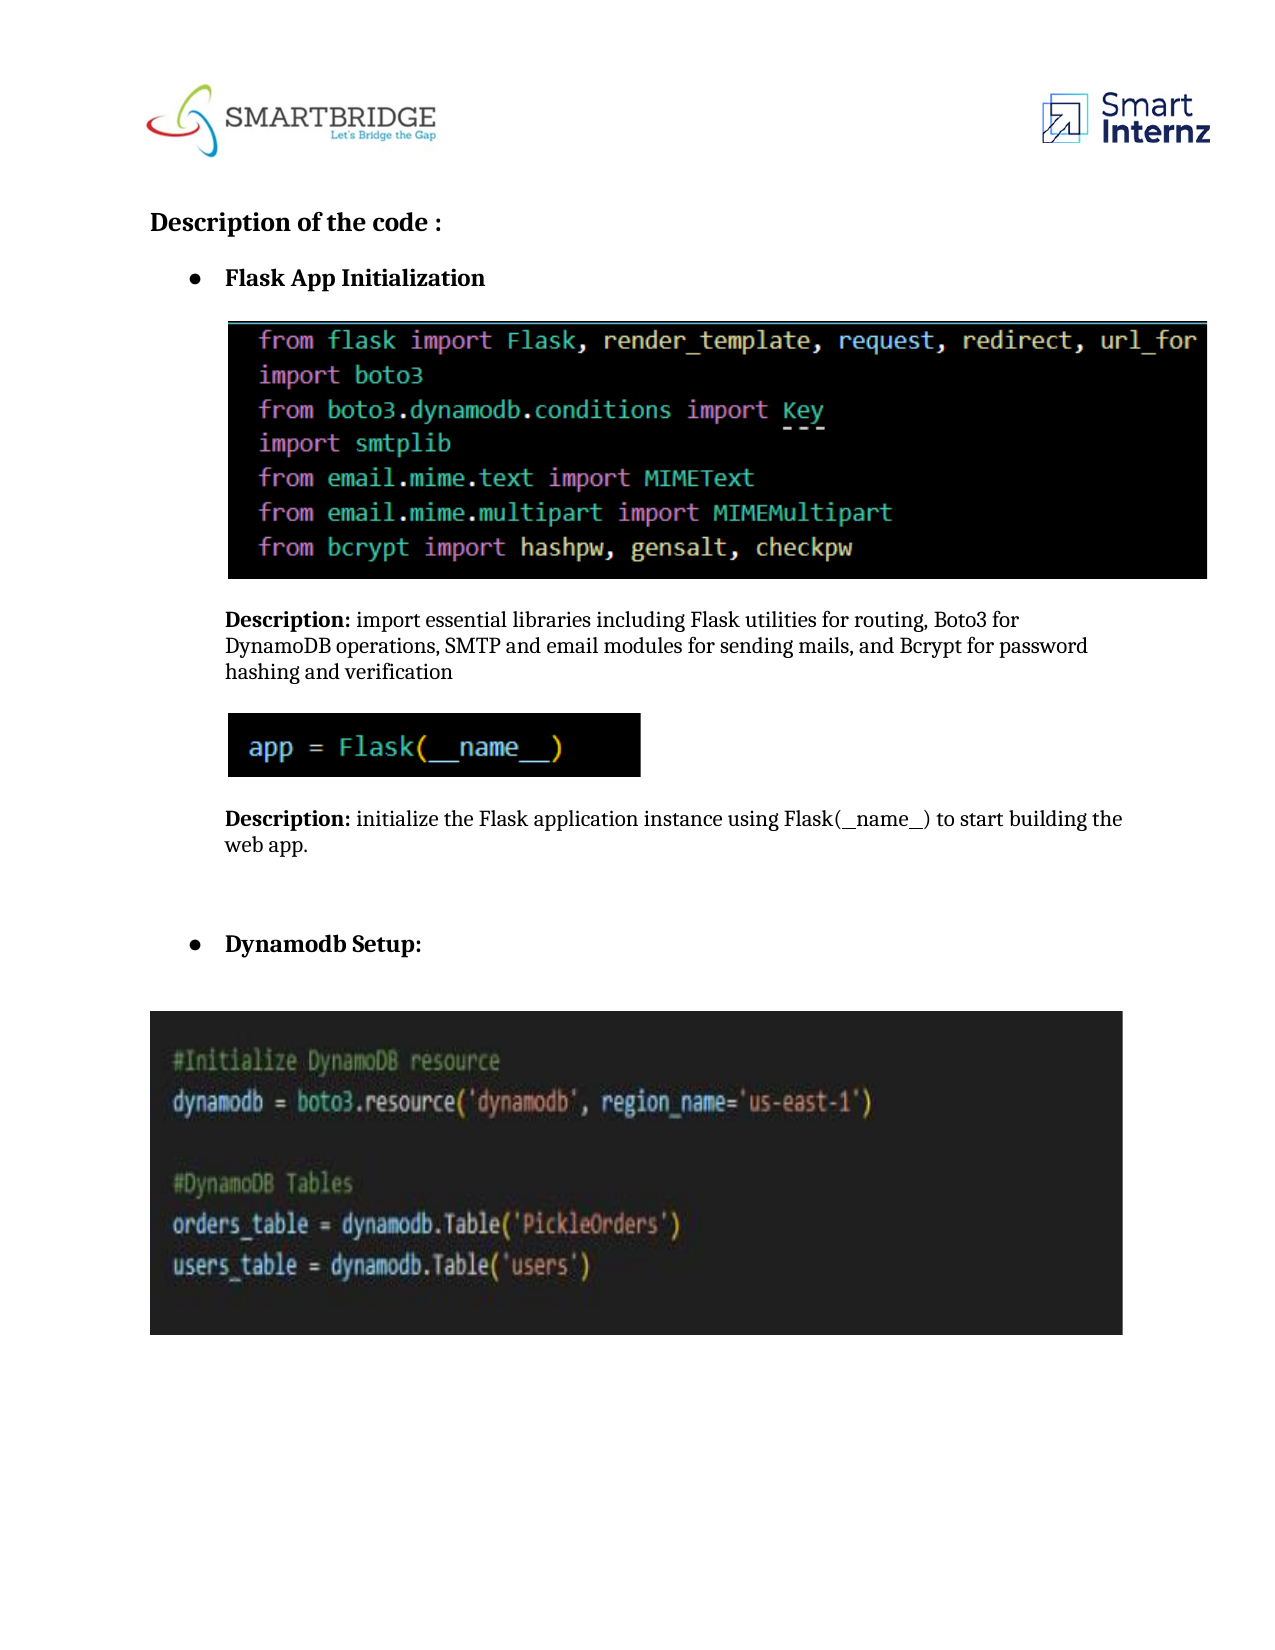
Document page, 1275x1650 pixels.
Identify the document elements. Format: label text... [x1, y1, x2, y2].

picture [150, 1011, 1123, 1335]
subtitle Description of the code : [150, 207, 1275, 238]
picture [228, 713, 641, 777]
picture [228, 321, 1208, 579]
text Description: initialize the Flask application instance using Flask( name ) to start building the web app. [225, 805, 1123, 858]
subtitle Dynamodb Setup: [187, 929, 1275, 959]
picture [1037, 92, 1214, 143]
picture [143, 78, 439, 161]
subtitle Flask App Initialization [187, 263, 1275, 293]
